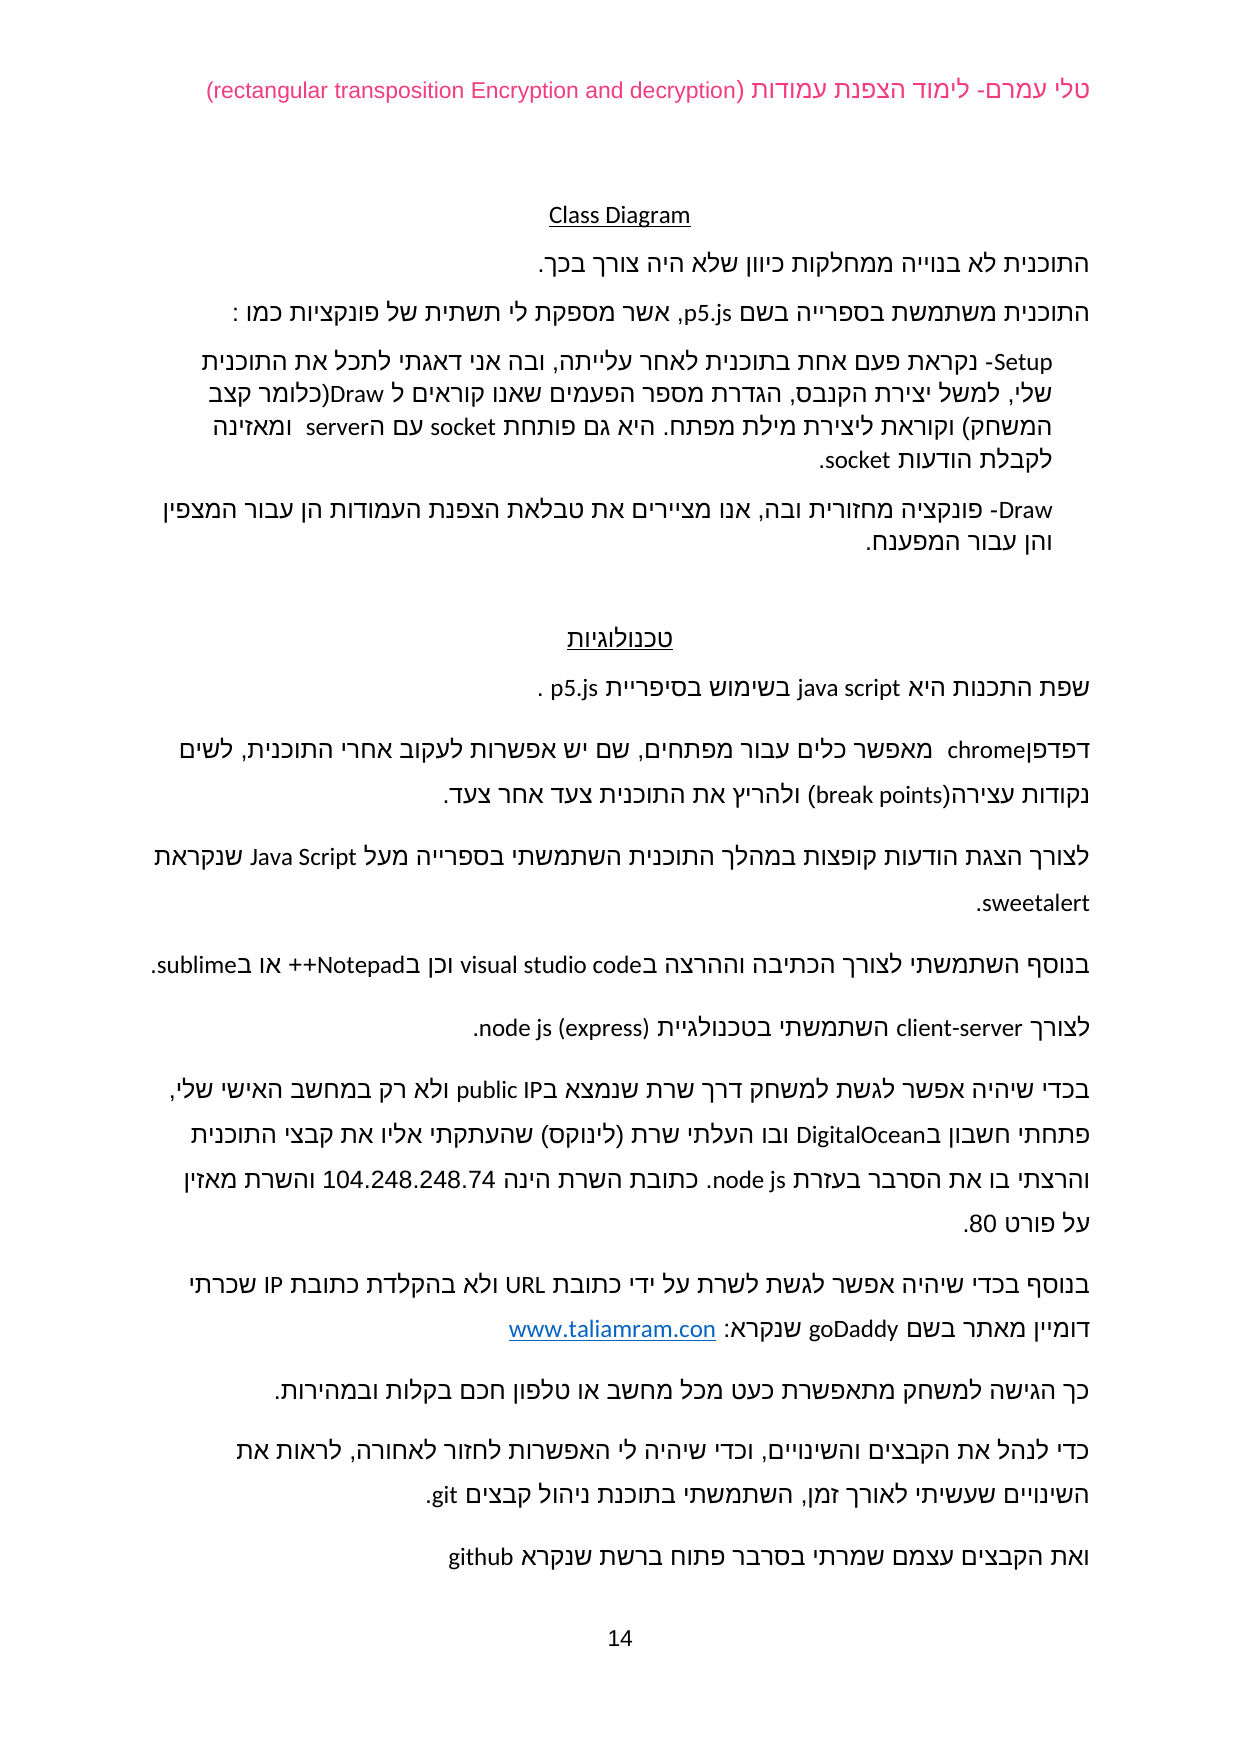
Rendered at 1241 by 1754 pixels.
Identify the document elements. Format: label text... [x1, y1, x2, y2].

text טכנולוגיות [150, 624, 1090, 653]
text ואת הקבצים עצמם שמרתי בסרבר פתוח ברשת שנקרא github [150, 1541, 1090, 1572]
text כדי לנהל את הקבצים והשינויים, וכדי שיהיה לי האפשרות לחזור לאחורה, לראות את השינויים שעשיתי לאורך זמן, השתמשתי בתוכנת ניהול קבצים git. [150, 1436, 1090, 1509]
text Setup- נקראת פעם אחת בתוכנית לאחר עלייתה, ובה אני דאגתי לתכל את התוכנית שלי, למשל יצירת הקנבס, הגדרת מספר הפעמים שאנו קוראים ל Draw(כלומר קצב המשחק) וקוראת ליצירת מילת מפתח. היא גם פותחת socket עם הserver ומאזינה לקבלת הודעות socket. [150, 346, 1053, 475]
text Class Diagram [150, 199, 1090, 230]
text התוכנית לא בנוייה ממחלקות כיוון שלא היה צורך בכך. [150, 249, 1090, 278]
text לצורך client-server השתמשתי בטכנולגיית node js (express). [150, 1012, 1090, 1042]
text דפדפןchrome מאפשר כלים עבור מפתחים, שם יש אפשרות לעקוב אחרי התוכנית, לשים נקודות עצירה(break points) ולהריץ את התוכנית צעד אחר צעד. [150, 734, 1090, 809]
text בנוסף בכדי שיהיה אפשר לגשת לשרת על ידי כתובת URL ולא בהקלדת כתובת IP שכרתי דומיין מאתר בשם goDaddy שנקרא: www.taliamram.con [150, 1269, 1090, 1344]
text כך הגישה למשחק מתאפשרת כעט מכל מחשב או טלפון חכם בקלות ובמהירות. [150, 1376, 1090, 1405]
text בנוסף השתמשתי לצורך הכתיבה וההרצה בvisual studio code וכן בNotepad++ או בsublime. [150, 949, 1090, 980]
text התוכנית משתמשת בספרייה בשם p5.js, אשר מספקת לי תשתית של פונקציות כמו : [150, 297, 1090, 327]
text בכדי שיהיה אפשר לגשת למשחק דרך שרת שנמצא בpublic IP ולא רק במחשב האישי שלי, פתחתי חשבון בDigitalOcean ובו העלתי שרת (לינוקס) שהעתקתי אליו את קבצי התוכנית והרצתי בו את הסרבר בעזרת node js. כתובת השרת הינה 104.248.248.74 והשרת מאזין על פורט 80. [150, 1074, 1090, 1238]
text לצורך הצגת הודעות קופצות במהלך התוכנית השתמשתי בספרייה מעל Java Script שנקראת sweetalert. [150, 841, 1090, 918]
text שפת התכנות היא java script בשימוש בסיפריית p5.js . [150, 672, 1090, 702]
text Draw- פונקציה מחזורית ובה, אנו מציירים את טבלאת הצפנת העמודות הן עבור המצפין והן עבור המפענח. [150, 494, 1053, 555]
